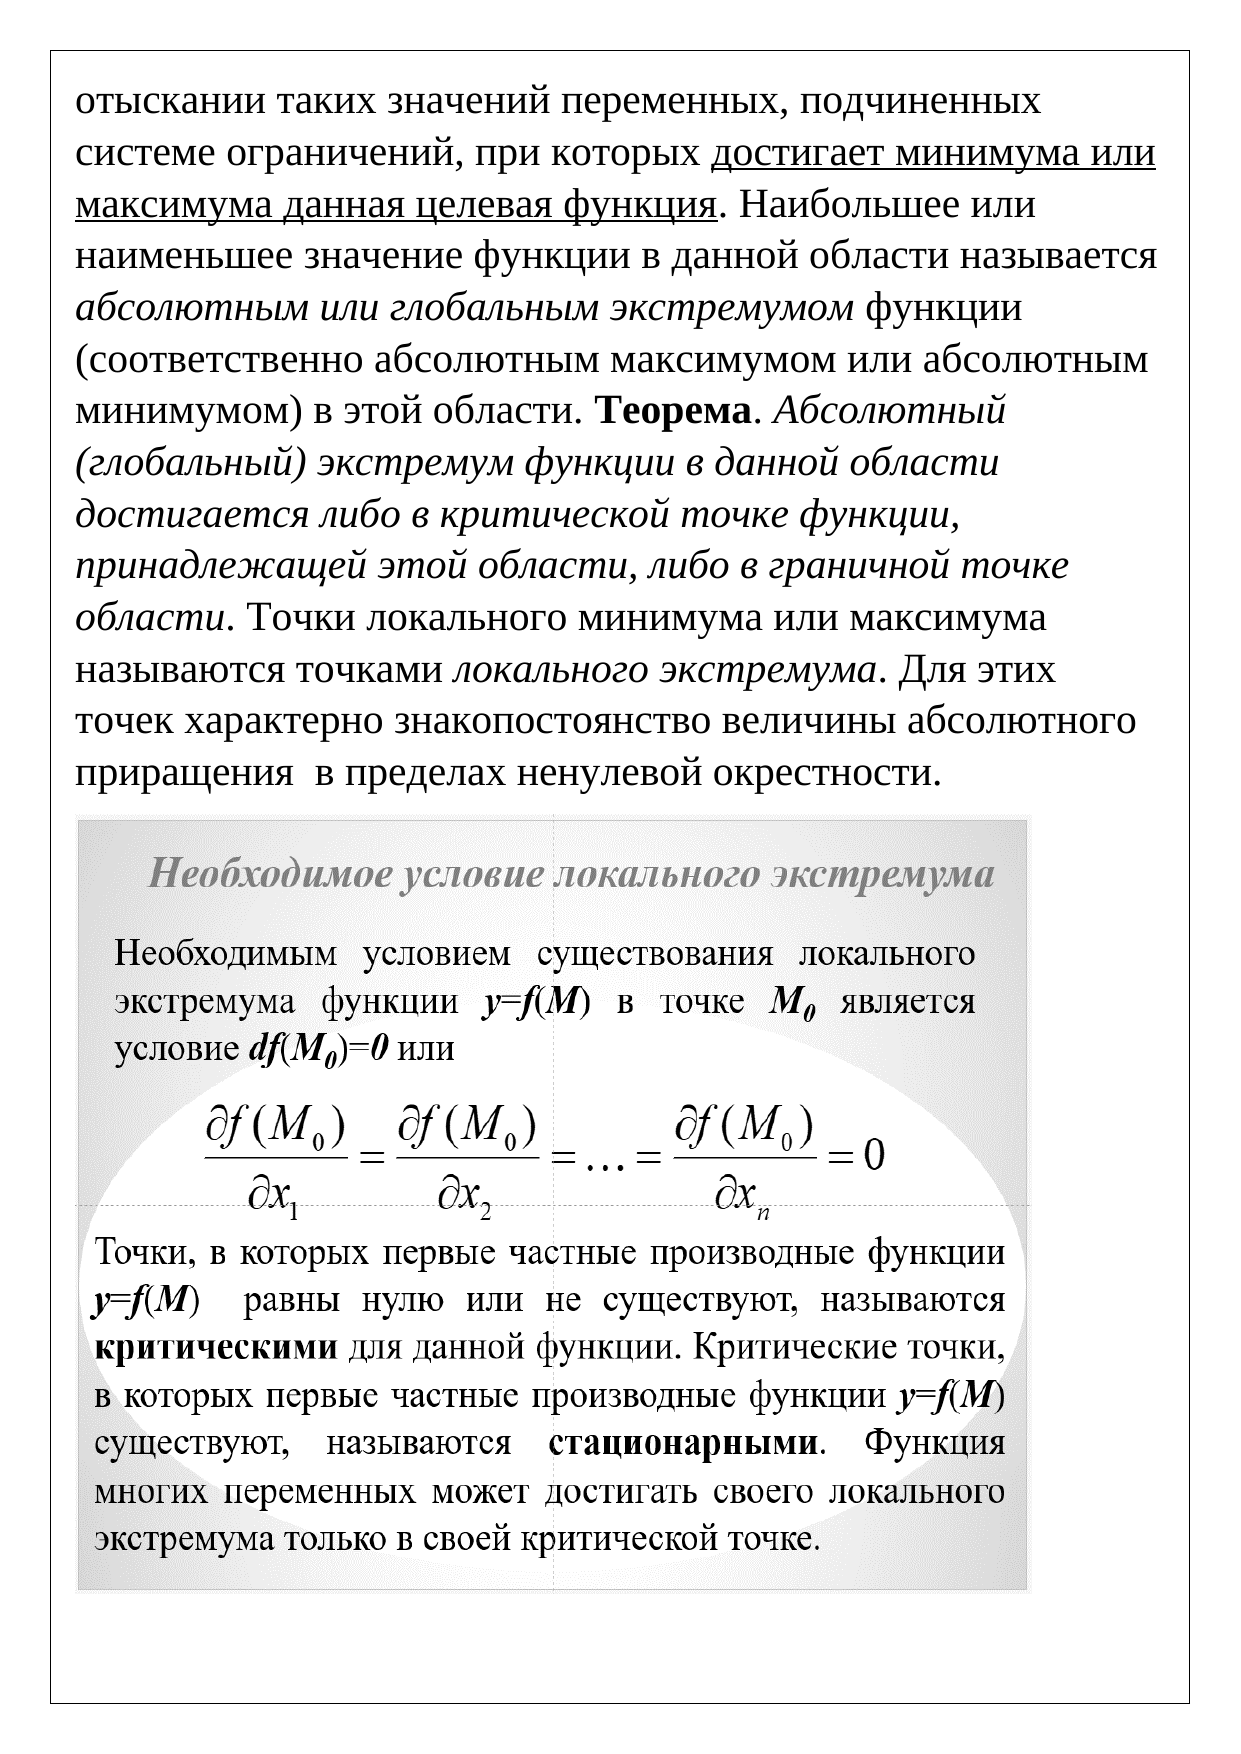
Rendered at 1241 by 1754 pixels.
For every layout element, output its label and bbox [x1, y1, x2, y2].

picture [75, 814, 1032, 1594]
text [75, 75, 1165, 794]
